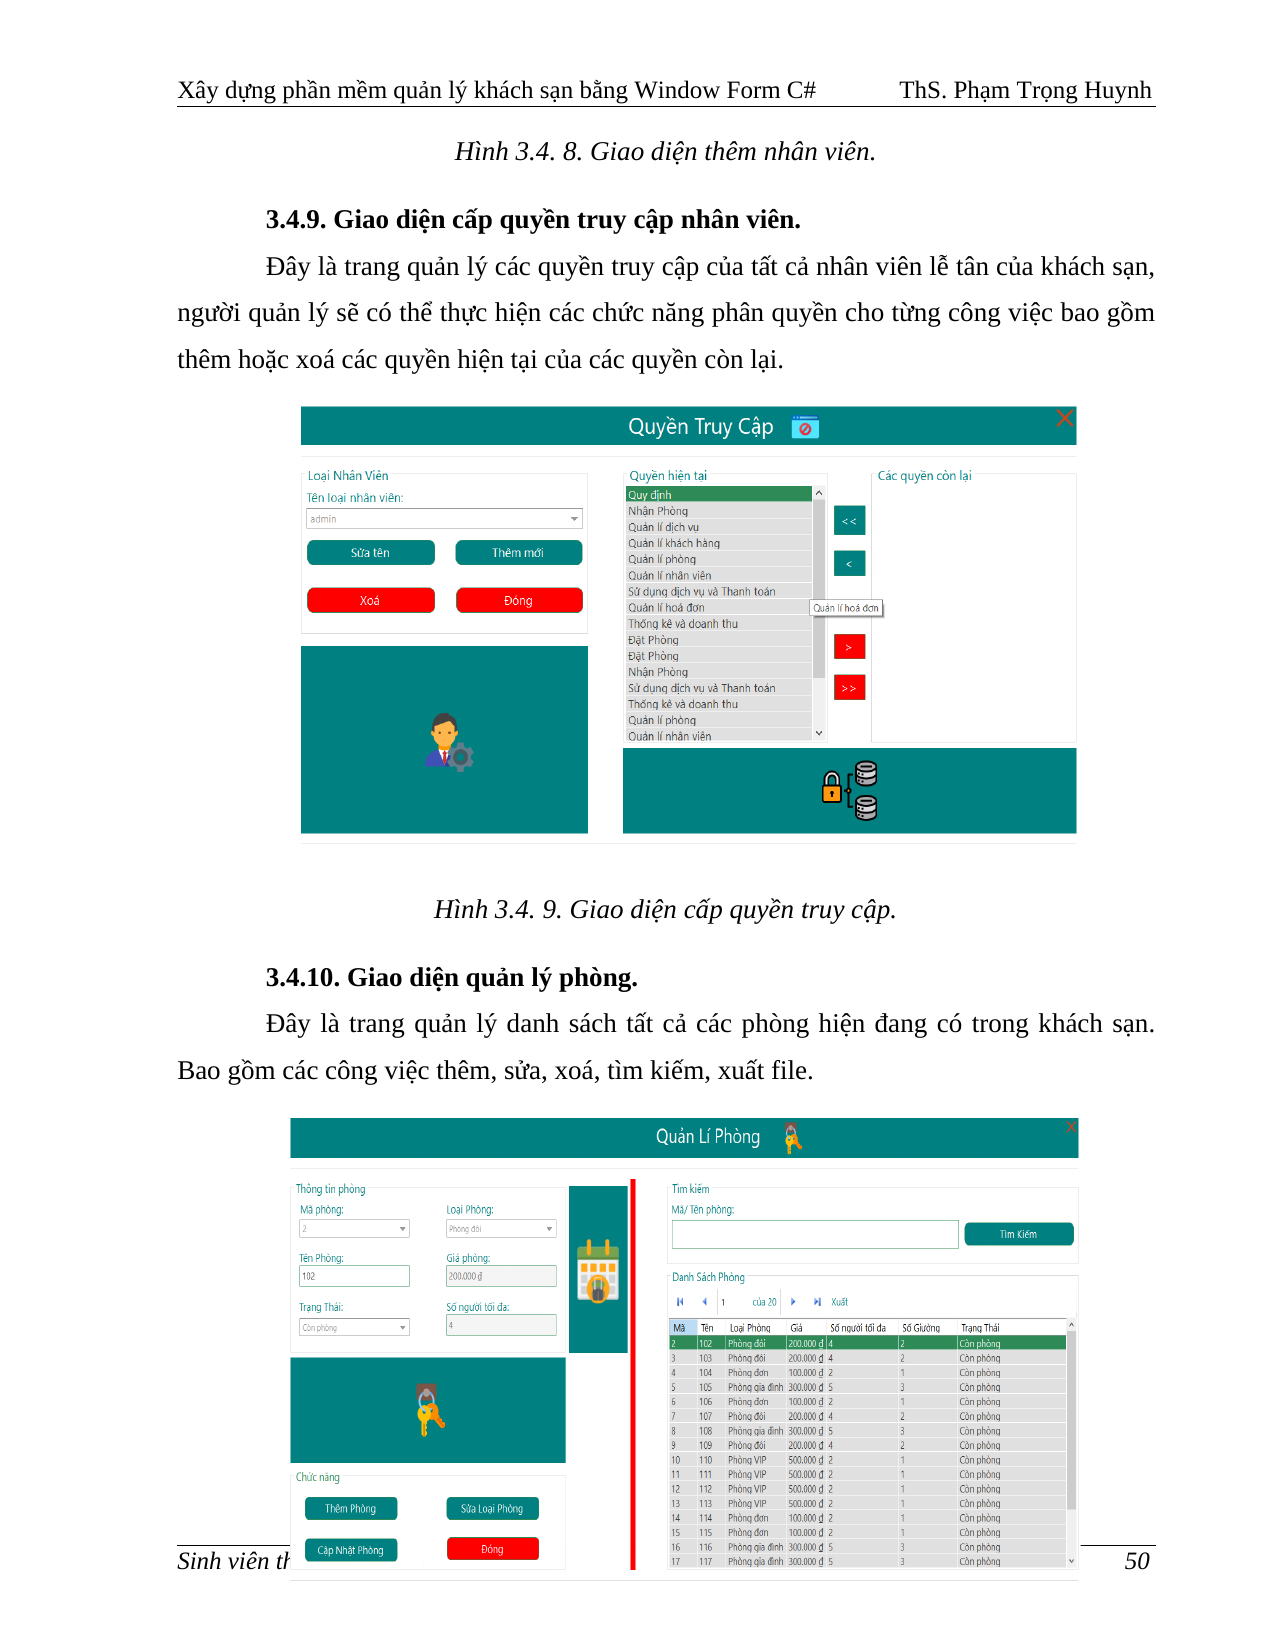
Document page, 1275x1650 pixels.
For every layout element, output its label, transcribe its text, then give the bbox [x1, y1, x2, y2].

picture [300, 405, 1081, 846]
subtitle 3.4.10. Giao diện quản lý phòng. [177, 961, 1156, 992]
text Hình 3.4. 8. Giao diện thêm nhân viên. [177, 135, 1156, 167]
text Đây là trang quản lý danh sách tất cả các phòng hiện đang có trong khách sạn. Bao gồm các công việc thêm, sửa, xoá, tìm kiếm, xuất file. [177, 1007, 1156, 1085]
subtitle 3.4.9. Giao diện cấp quyền truy cập nhân viên. [177, 203, 1156, 234]
text Đây là trang quản lý các quyền truy cập của tất cả nhân viên lễ tân của khách sạn, người quản lý sẽ có thể thực hiện các chức năng phân quyền cho từng công việc bao gồm thêm hoặc xoá các quyền hiện tại của các quyền còn lại. [177, 249, 1156, 374]
picture [290, 1118, 1081, 1586]
